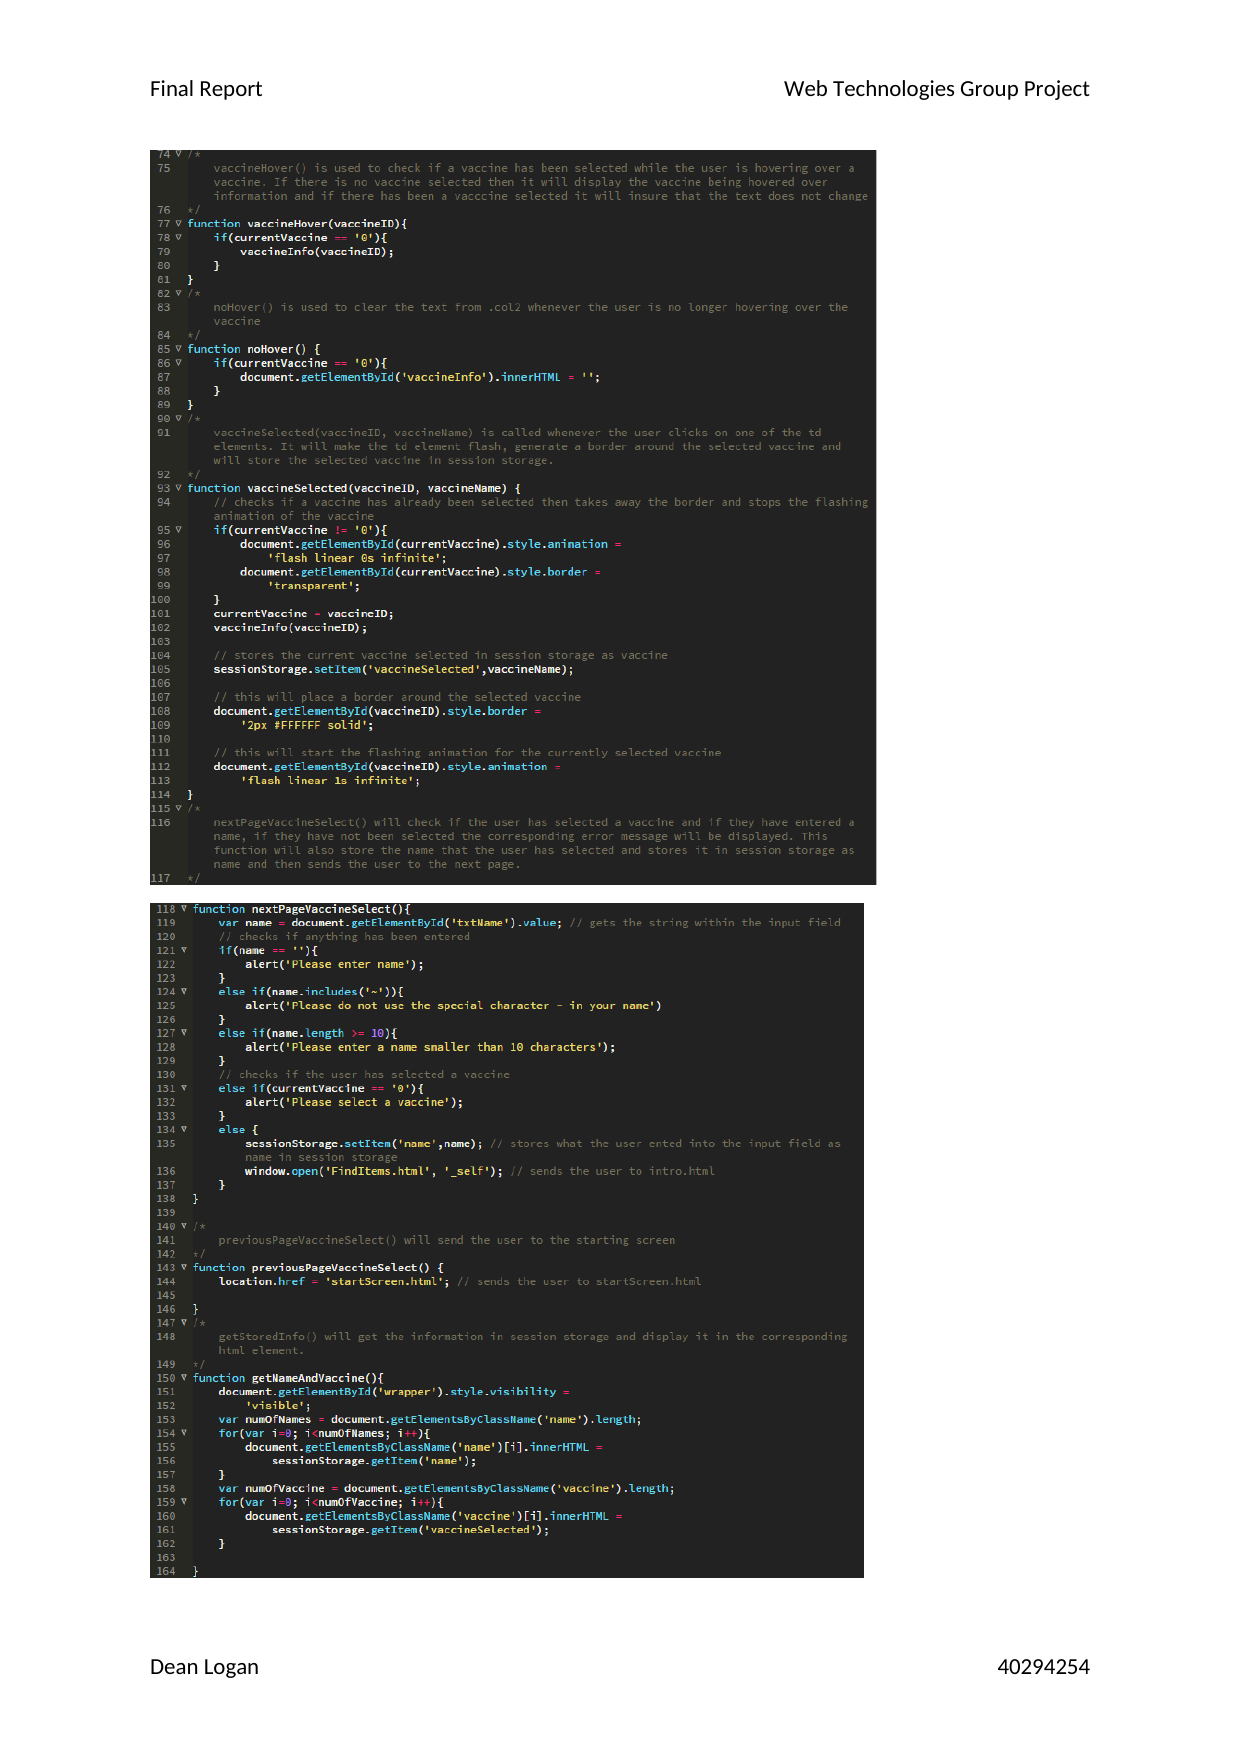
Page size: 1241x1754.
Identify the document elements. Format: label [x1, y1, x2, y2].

picture [150, 903, 864, 1578]
picture [150, 150, 877, 885]
